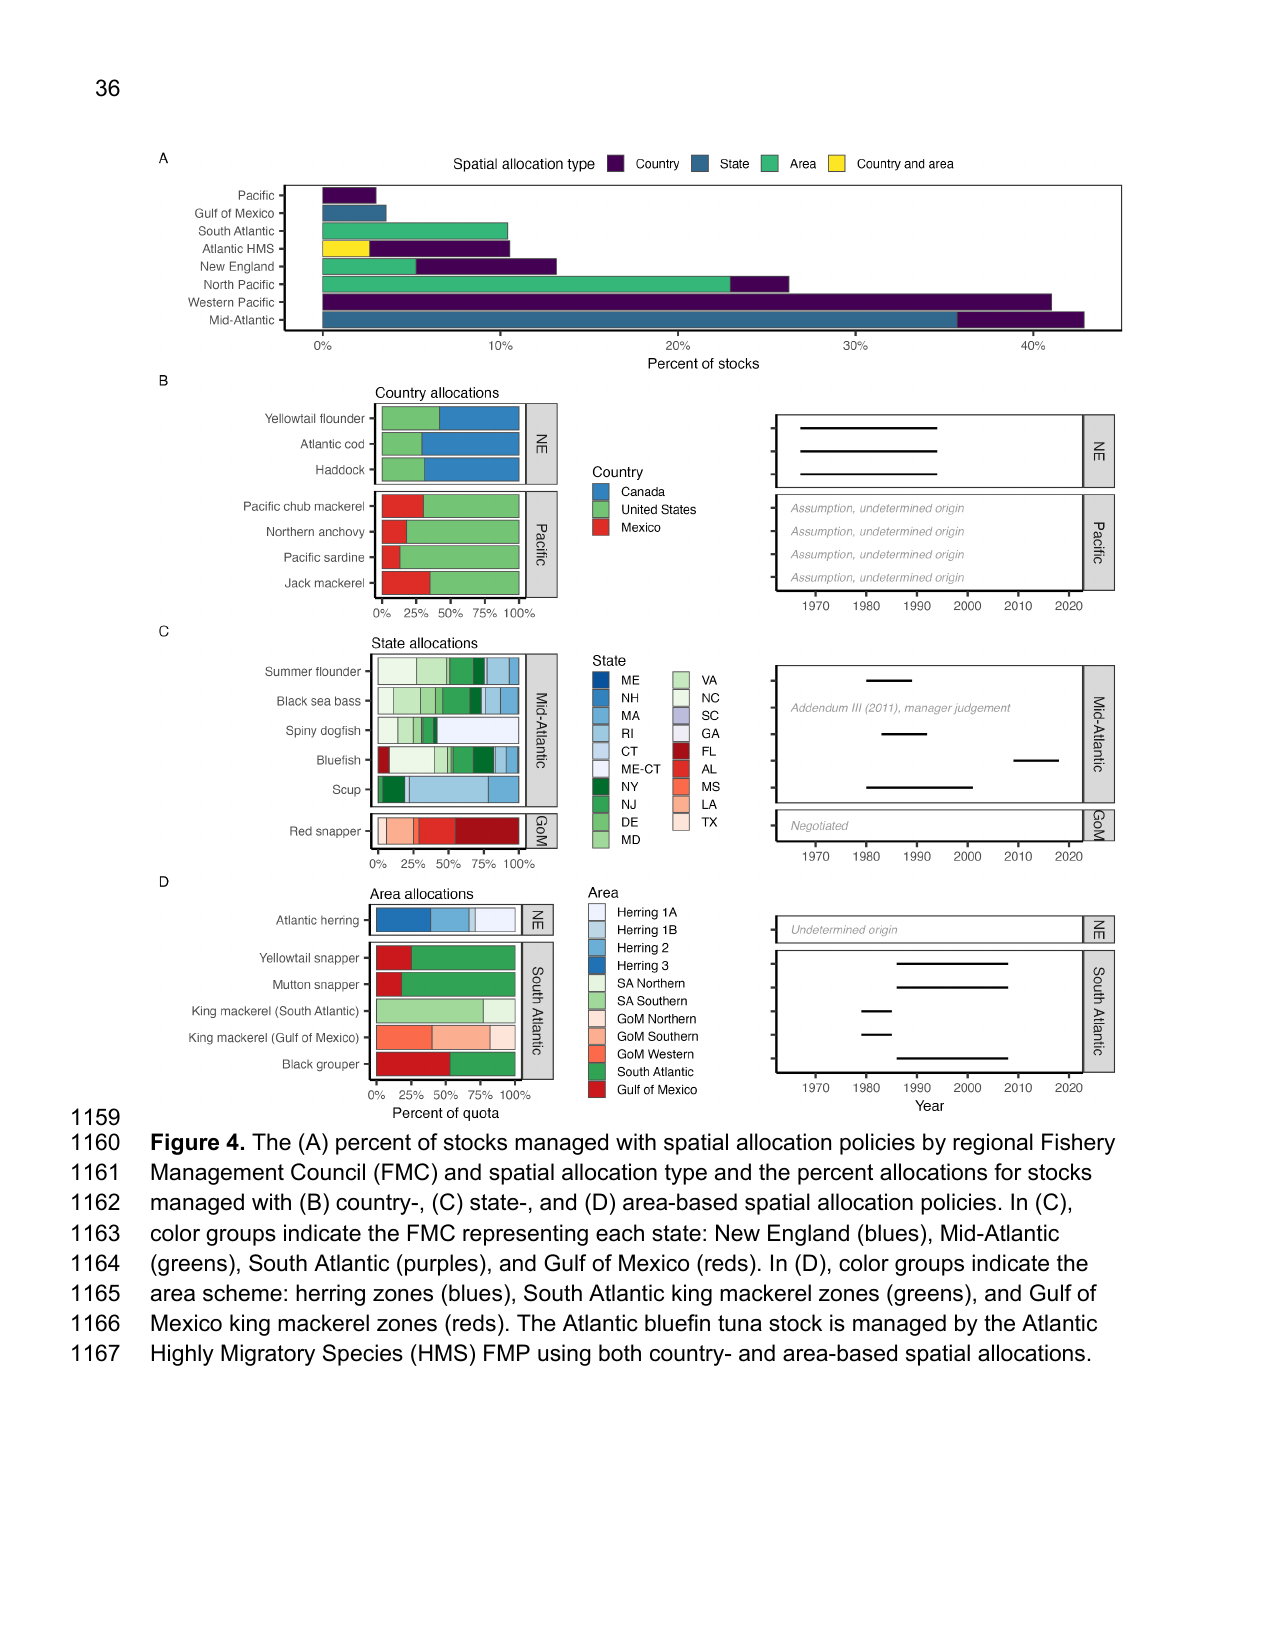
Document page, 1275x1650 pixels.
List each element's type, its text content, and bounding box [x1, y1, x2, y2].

text Figure 4. The (A) percent of stocks managed with spatial allocation policies by regional Fishery Management Council (FMC) and spatial allocation type and the percent allocations for stocks managed with (B) country-, (C) state-, and (D) area-based spatial allocation policies. In (C), color groups indicate the FMC representing each state: New England (blues), Mid-Atlantic (greens), South Atlantic (purples), and Gulf of Mexico (reds). In (D), color groups indicate the area scheme: herring zones (blues), South Atlantic king mackerel zones (greens), and Gulf of Mexico king mackerel zones (reds). The Atlantic bluefin tuna stock is managed by the Atlantic Highly Migratory Species (HMS) FMP using both country- and area-based spatial allocations. [150, 1129, 1125, 1367]
picture [150, 150, 1125, 1125]
